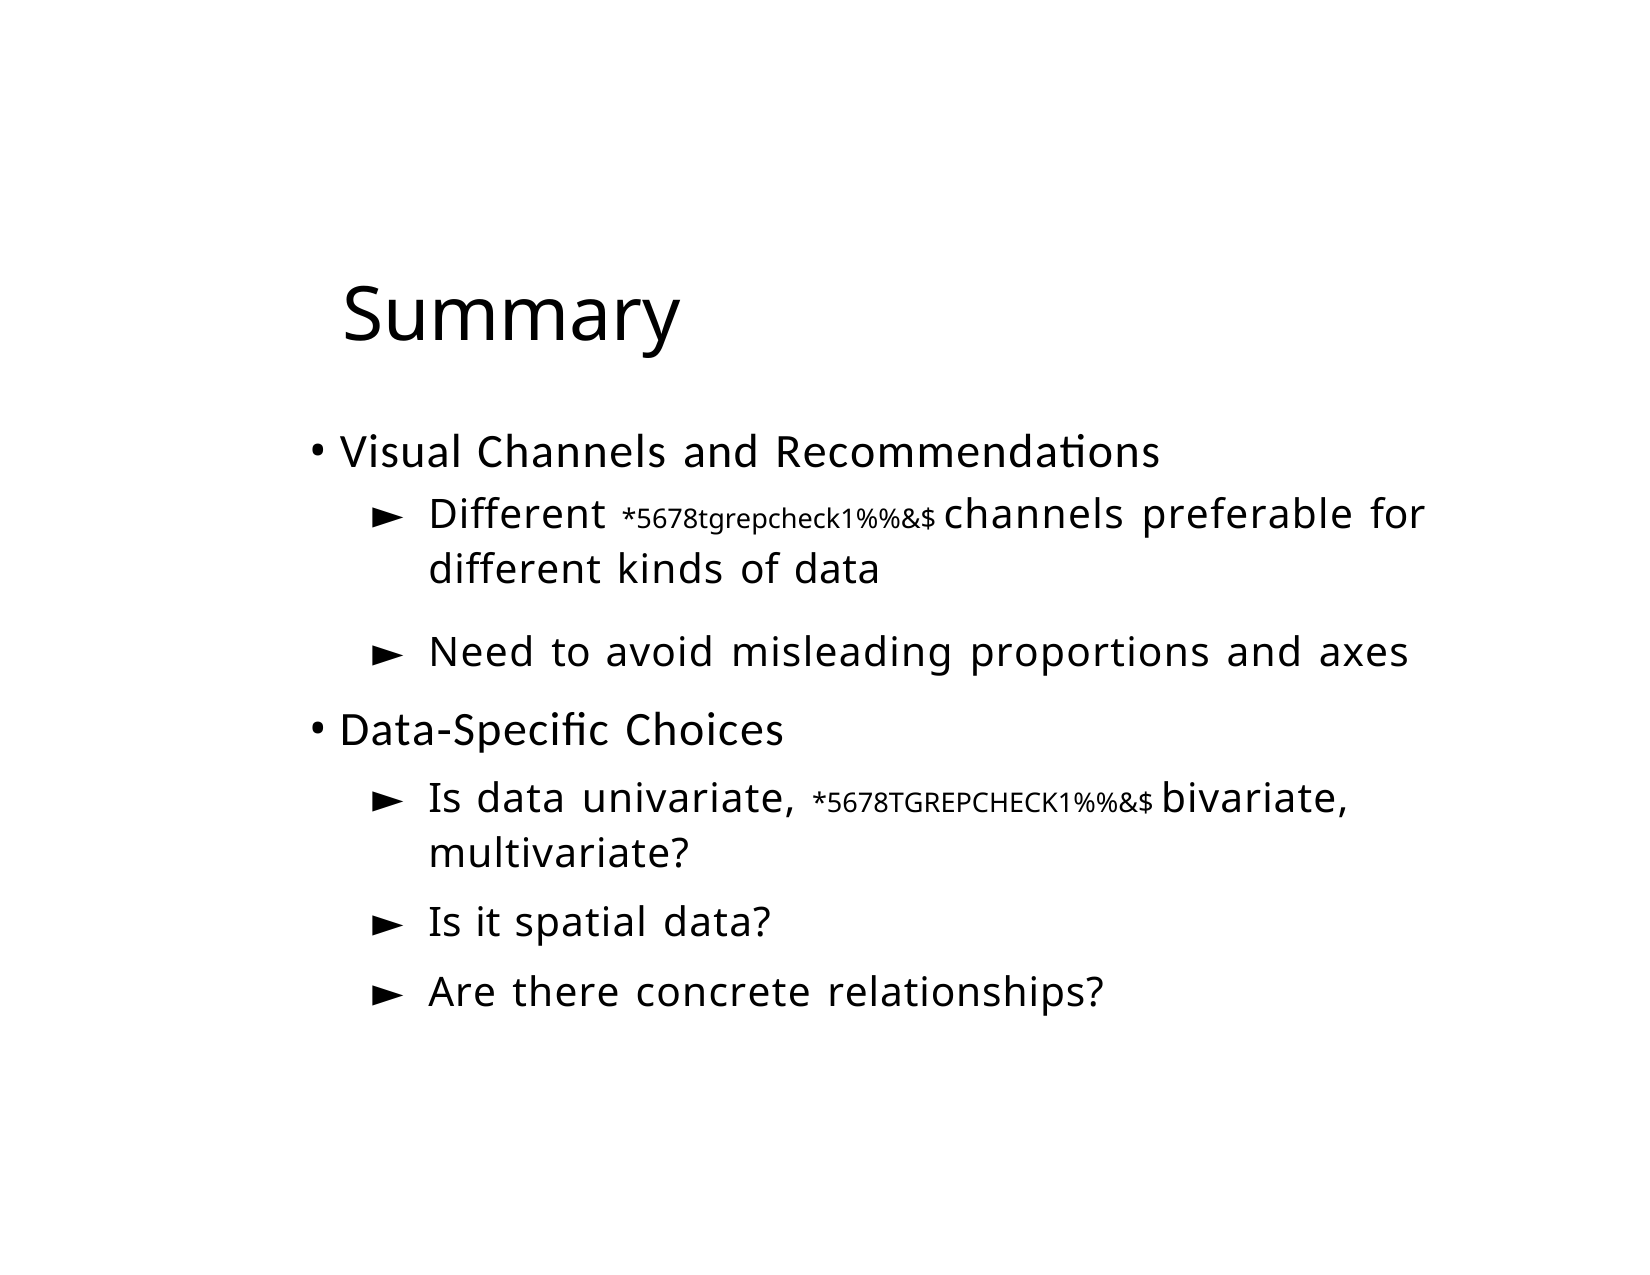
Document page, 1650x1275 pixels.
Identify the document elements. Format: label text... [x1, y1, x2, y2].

list Is data univariate, *5678TGREPCHECK1%%&$ bivariate, multivariate? [372, 769, 1587, 879]
list Different *5678tgrepcheck1%%&$ channels preferable for different kinds of data [372, 485, 1587, 596]
list Is it spatial data? [372, 893, 1587, 948]
list Visual Channels and Recommendations [308, 416, 1587, 481]
list Are there concrete relationships? [372, 963, 1587, 1018]
list Data‐Specific Choices [308, 694, 1587, 760]
list Need to avoid misleading proportions and axes [372, 623, 1587, 678]
text Summary [342, 260, 1587, 362]
